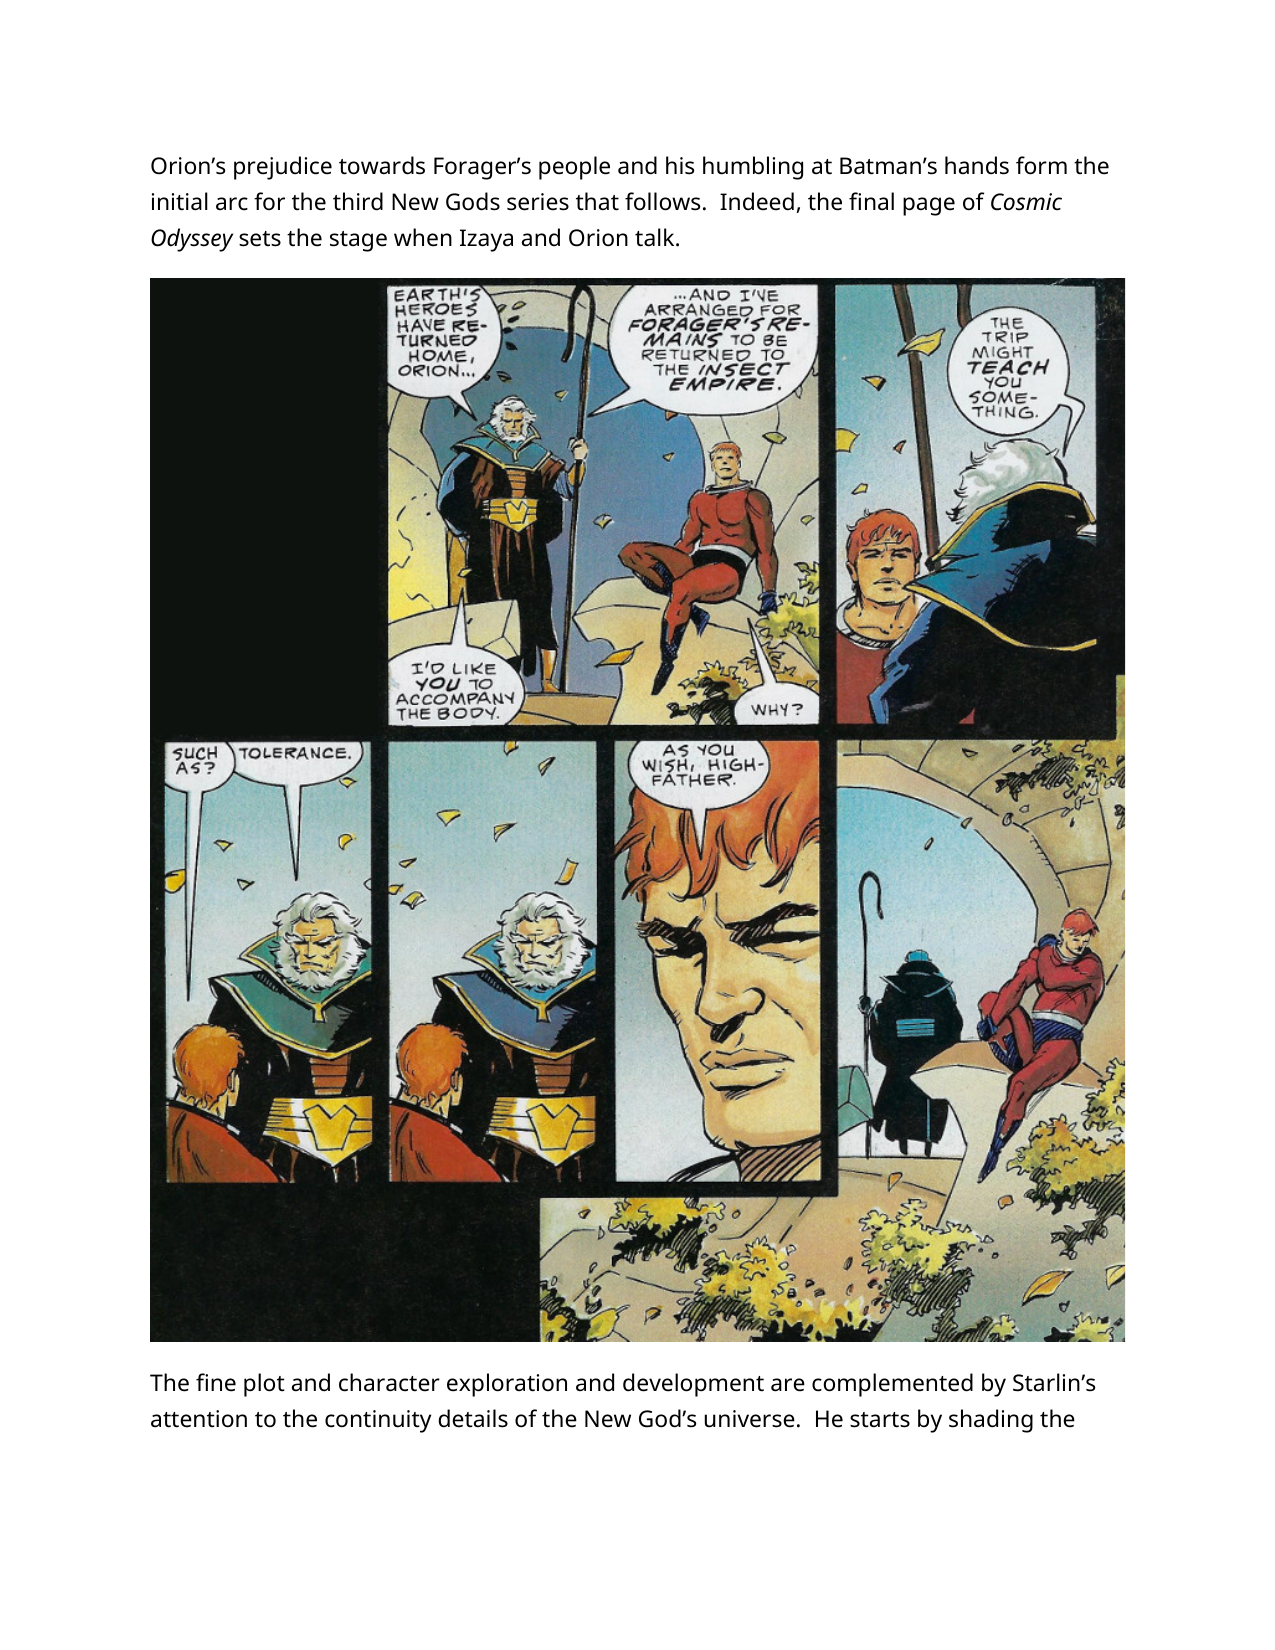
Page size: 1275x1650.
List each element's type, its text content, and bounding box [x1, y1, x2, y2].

picture [150, 278, 1125, 1342]
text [150, 1367, 1125, 1434]
text Orion’s prejudice towards Forager’s people and his humbling at Batman’s hands form the initial arc for the third New Gods series that follows. Indeed, the final page of Cosmic Odyssey sets the stage when Izaya and Orion talk. [150, 150, 1125, 253]
